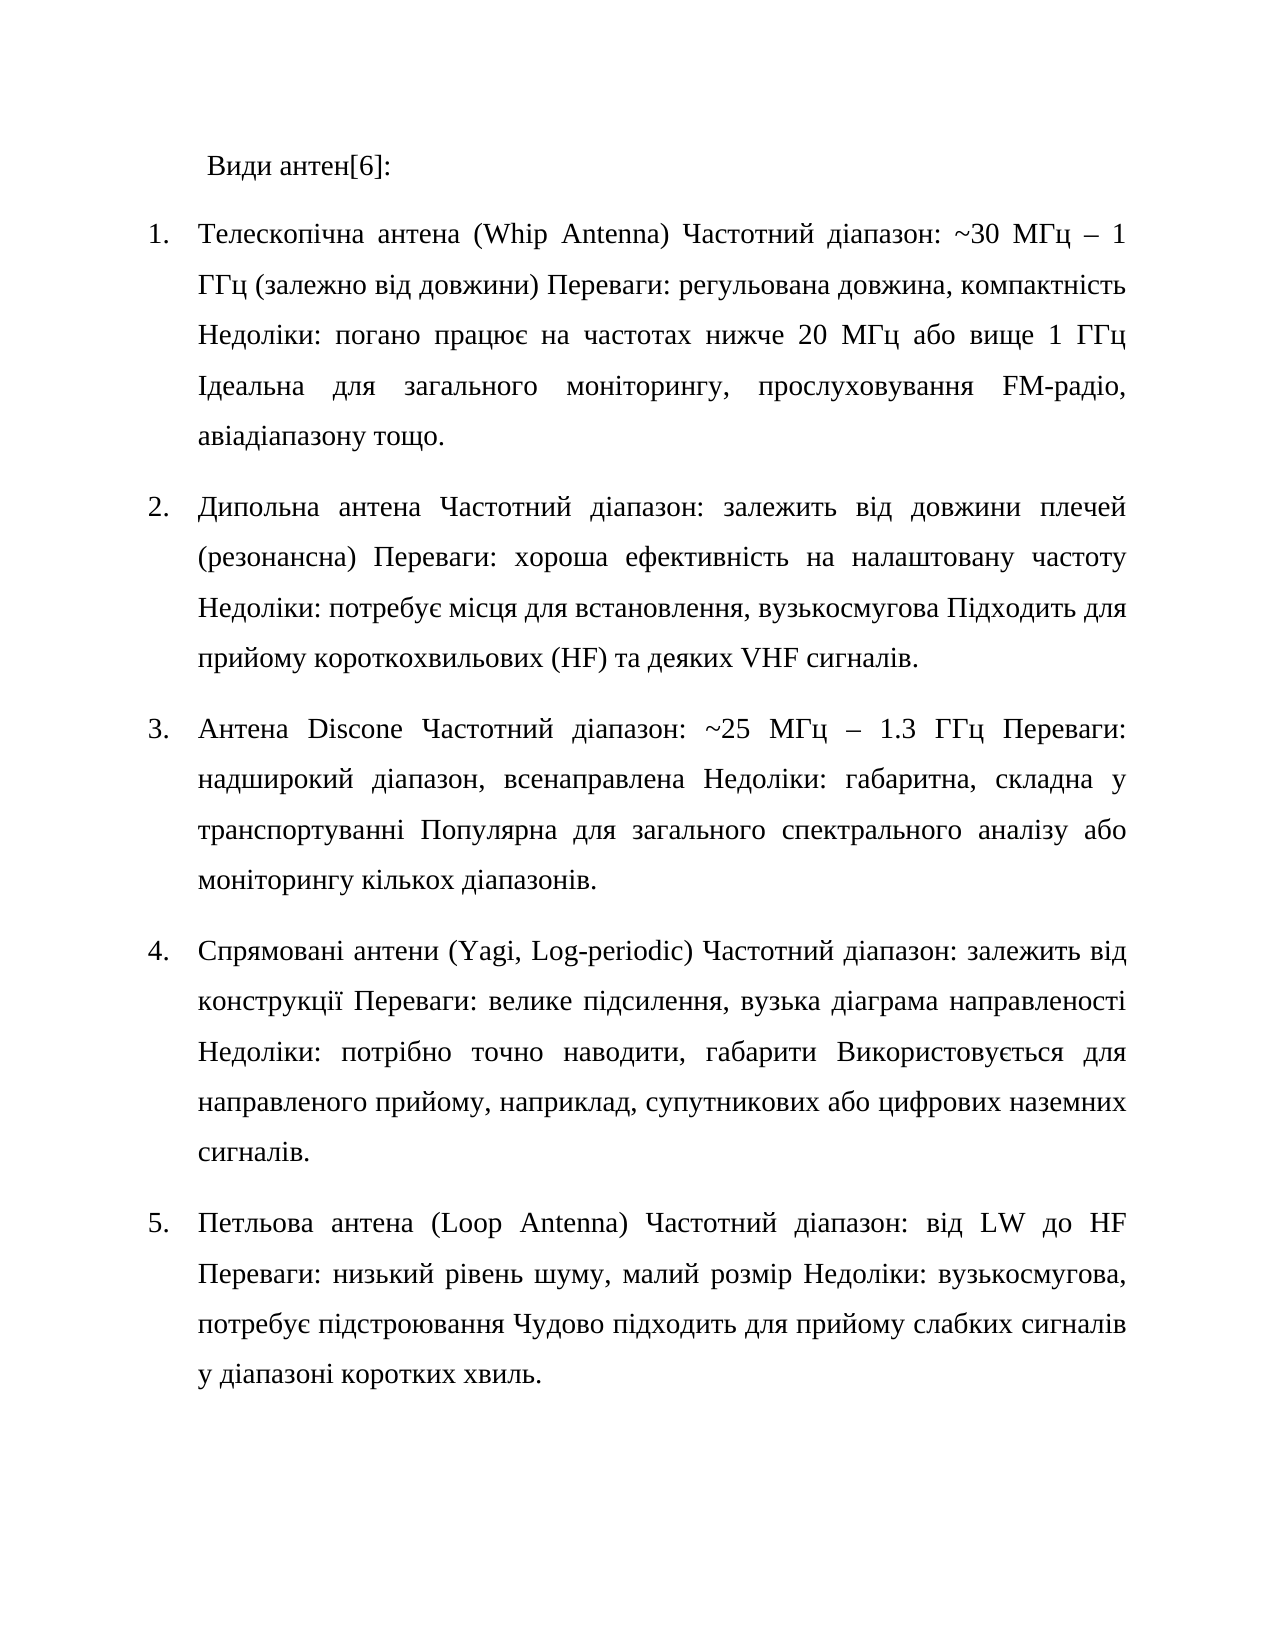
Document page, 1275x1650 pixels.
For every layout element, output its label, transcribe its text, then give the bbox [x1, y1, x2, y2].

list Дипольна антена Частотний діапазон: залежить від довжини плечей (резонансна) Переваги: хороша ефективність на налаштовану частоту Недоліки: потребує місця для встановлення, вузькосмугова Підходить для прийому короткохвильових (HF) та деяких VHF сигналів. [148, 489, 1127, 673]
list Спрямовані антени (Yagi, Log-periodic) Частотний діапазон: залежить від конструкції Переваги: велике підсилення, вузька діаграма направленості Недоліки: потрібно точно наводити, габарити Використовується для направленого прийому, наприклад, супутникових або цифрових наземних сигналів. [148, 933, 1127, 1168]
list Антена Discone Частотний діапазон: ~25 МГц – 1.3 ГГц Переваги: надширокий діапазон, всенаправлена Недоліки: габаритна, складна у транспортуванні Популярна для загального спектрального аналізу або моніторингу кількох діапазонів. [148, 711, 1127, 896]
text Види антен[6]: [148, 148, 1127, 181]
list Петльова антена (Loop Antenna) Частотний діапазон: від LW до HF Переваги: низький рівень шуму, малий розмір Недоліки: вузькосмугова, потребує підстроювання Чудово підходить для прийому слабких сигналів у діапазоні коротких хвиль. [148, 1206, 1127, 1390]
list Телескопічна антена (Whip Antenna) Частотний діапазон: ~30 МГц – 1 ГГц (залежно від довжини) Переваги: регульована довжина, компактність Недоліки: погано працює на частотах нижче 20 МГц або вище 1 ГГц Ідеальна для загального моніторингу, прослуховування FM-радіо, авіадіапазону тощо. [148, 217, 1127, 451]
